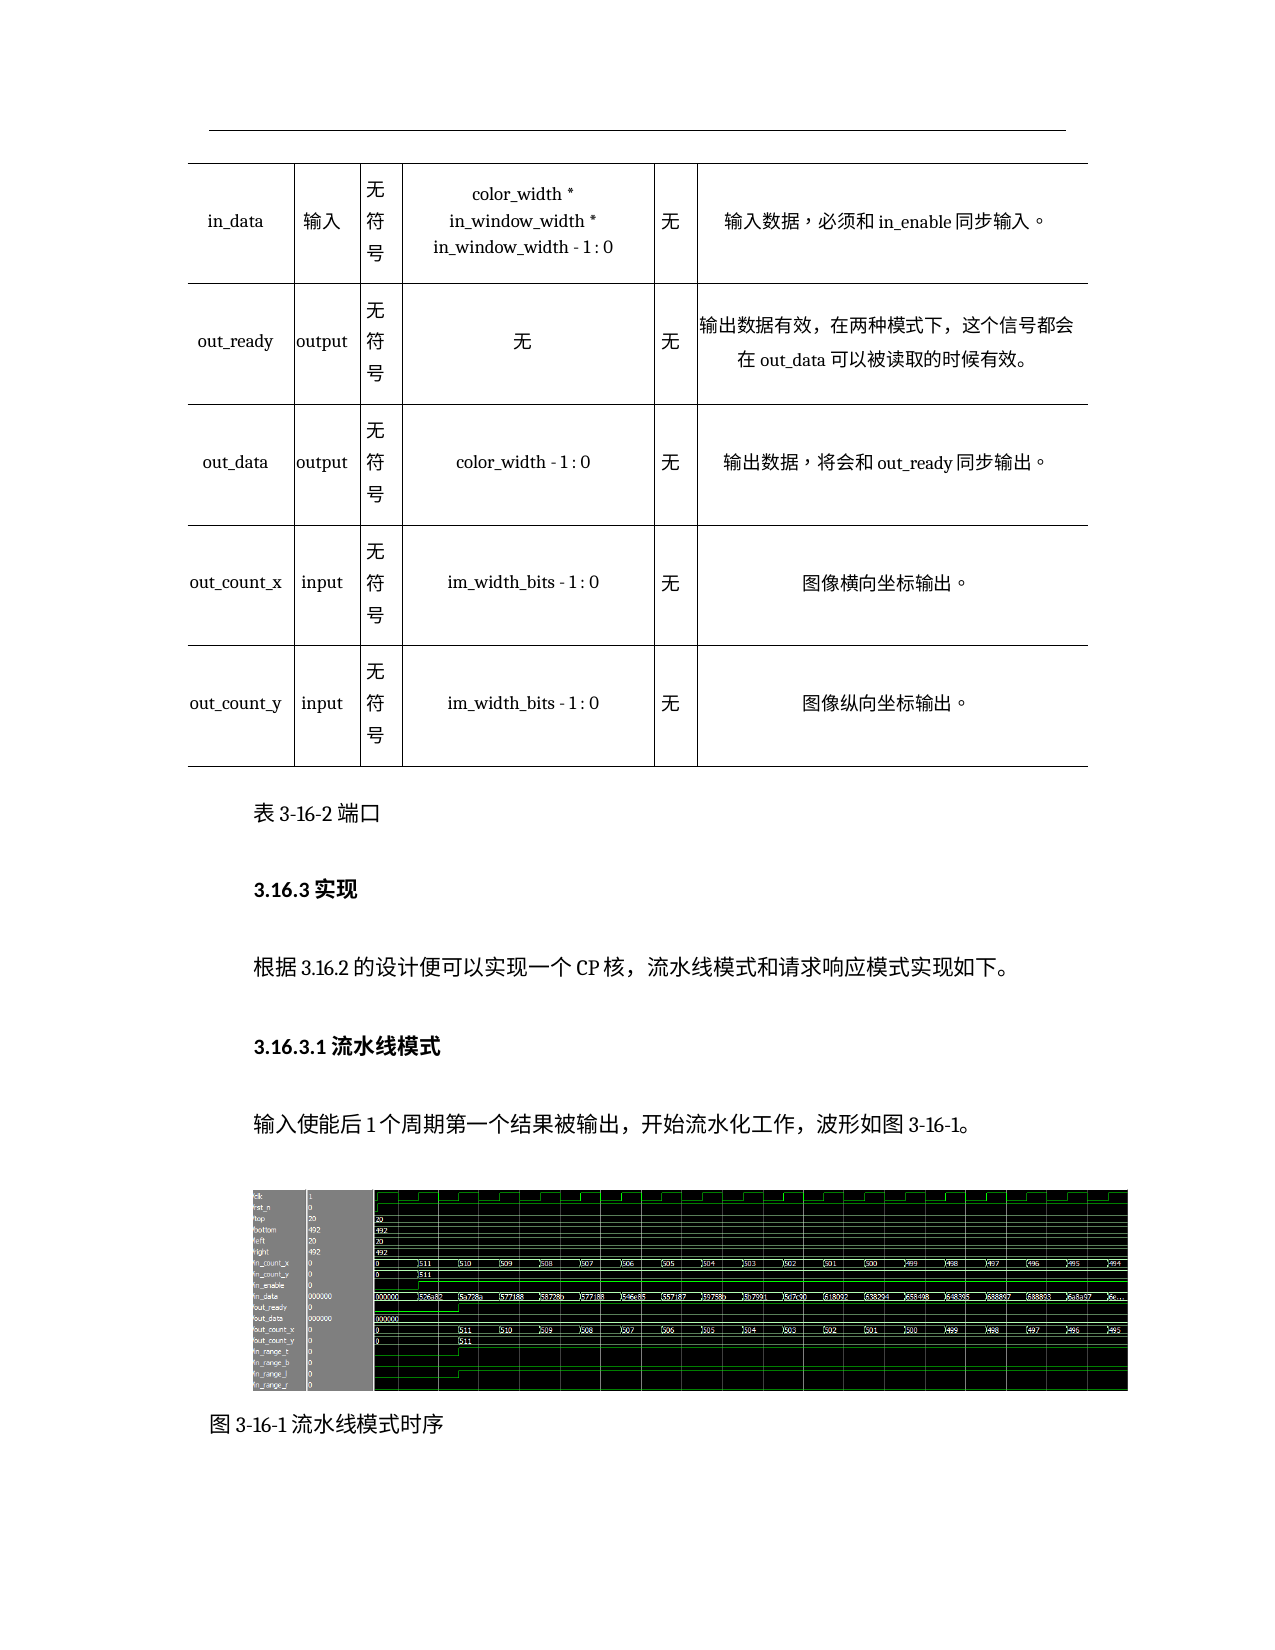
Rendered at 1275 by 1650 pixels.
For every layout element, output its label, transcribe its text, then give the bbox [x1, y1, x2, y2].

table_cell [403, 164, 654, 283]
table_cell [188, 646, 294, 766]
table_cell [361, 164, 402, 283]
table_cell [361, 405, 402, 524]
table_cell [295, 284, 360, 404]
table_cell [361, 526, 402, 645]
subtitle 3.16.3 实现 [209, 874, 1066, 904]
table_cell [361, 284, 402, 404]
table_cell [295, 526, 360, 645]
text 表3-16-2 端口 [209, 798, 1066, 828]
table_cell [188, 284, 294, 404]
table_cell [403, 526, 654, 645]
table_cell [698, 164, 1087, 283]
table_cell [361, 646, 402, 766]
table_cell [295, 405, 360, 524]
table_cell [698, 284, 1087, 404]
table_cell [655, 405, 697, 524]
subtitle 3.16.3.1 流水线模式 [209, 1029, 1066, 1060]
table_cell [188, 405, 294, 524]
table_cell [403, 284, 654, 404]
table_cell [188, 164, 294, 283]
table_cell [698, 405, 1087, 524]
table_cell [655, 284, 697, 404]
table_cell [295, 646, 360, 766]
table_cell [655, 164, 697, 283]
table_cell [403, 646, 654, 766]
picture [253, 1189, 1129, 1391]
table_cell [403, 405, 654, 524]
text 输入使能后1个周期第一个结果被输出，开始流水化工作，波形如图3-16-1。 [209, 1107, 1066, 1177]
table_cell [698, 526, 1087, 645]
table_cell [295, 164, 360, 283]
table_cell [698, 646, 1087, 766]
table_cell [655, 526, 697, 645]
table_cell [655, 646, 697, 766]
text 根据3.16.2的设计便可以实现一个CP核，流水线模式和请求响应模式实现如下。 [209, 950, 1066, 982]
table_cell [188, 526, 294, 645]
